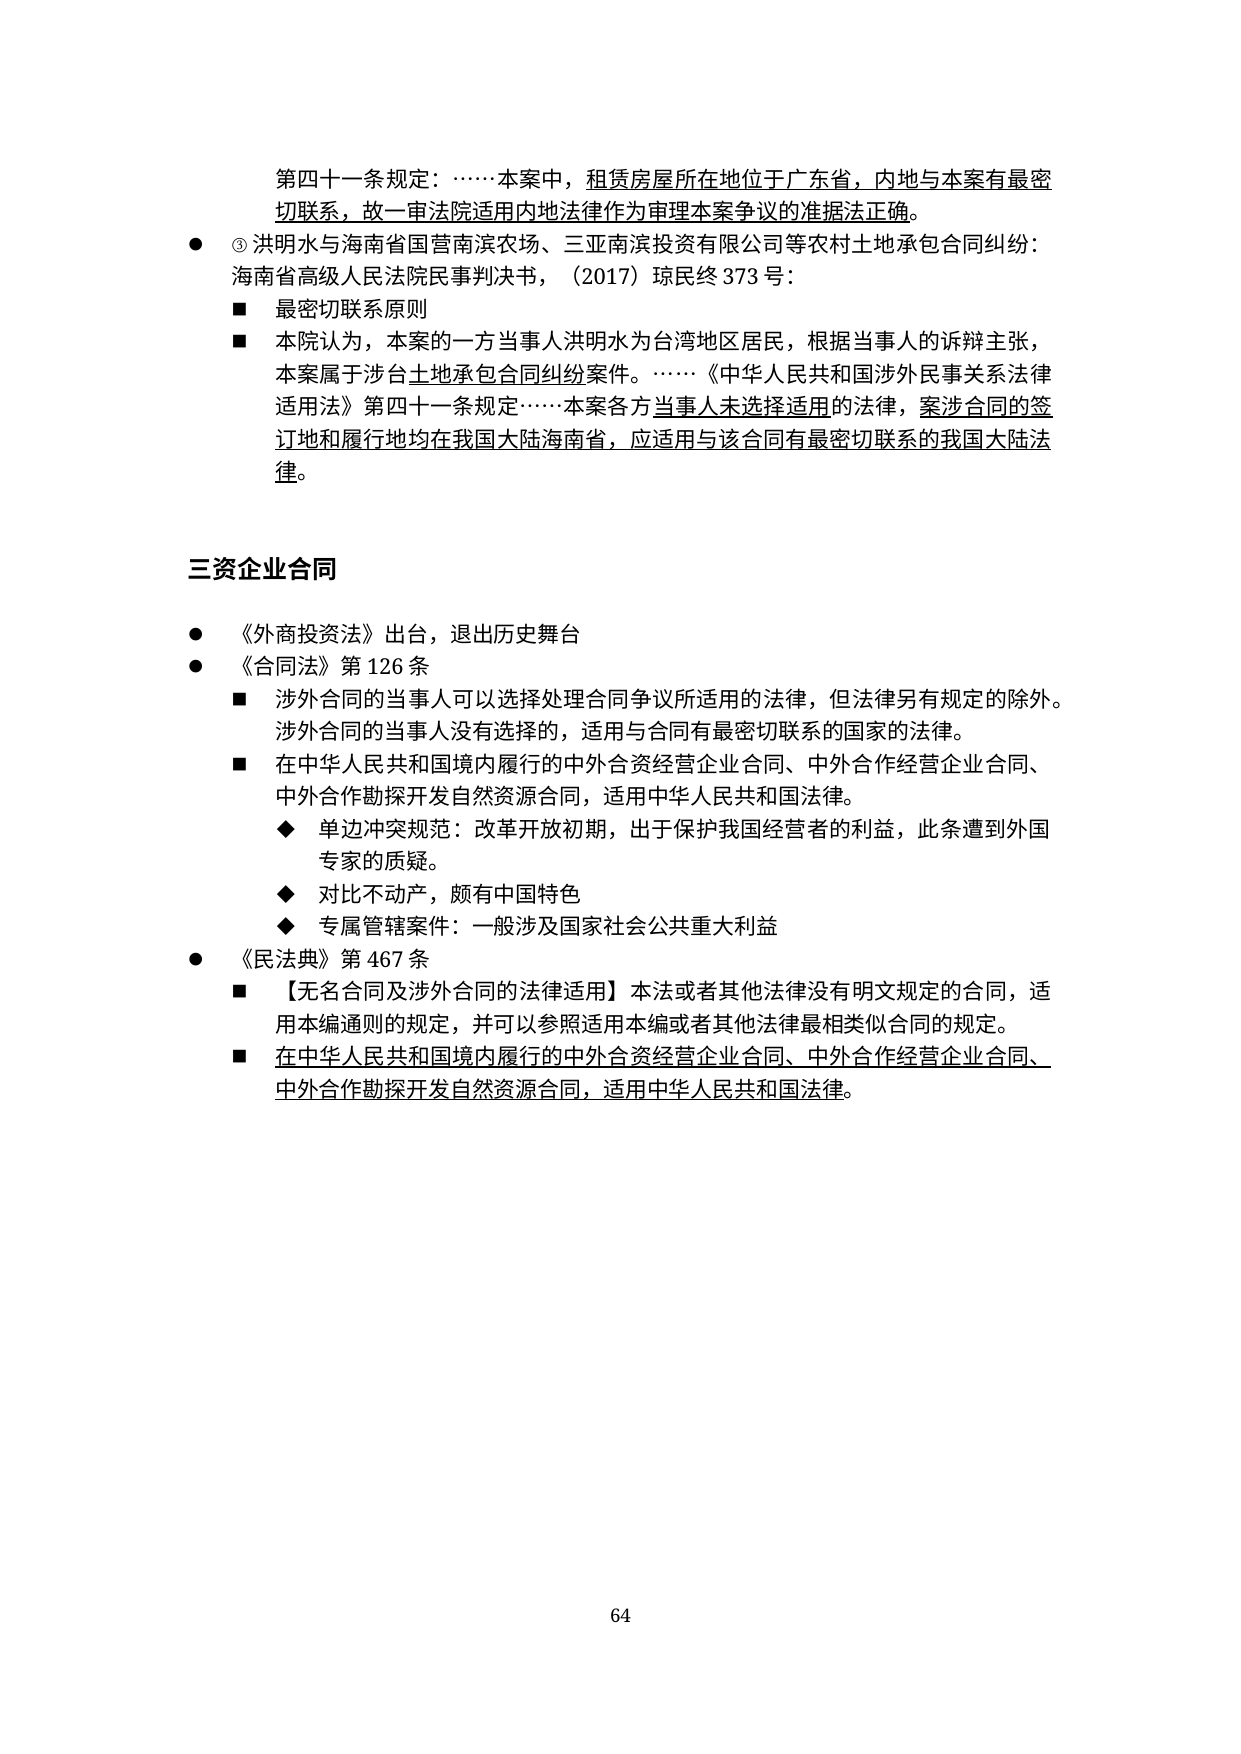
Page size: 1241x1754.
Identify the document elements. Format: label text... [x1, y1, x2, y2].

list 《外商投资法》出台，退出历史舞台 [187, 616, 1053, 649]
list 【无名合同及涉外合同的法律适用】本法或者其他法律没有明文规定的合同，适用本编通则的规定，并可以参照适用本编或者其他法律最相类似合同的规定。 [231, 974, 1053, 1039]
list 本院认为，本案的一方当事人洪明水为台湾地区居民，根据当事人的诉辩主张，本案属于涉台土地承包合同纠纷案件。……《中华人民共和国涉外民事关系法律适用法》第四十一条规定……本案各方当事人未选择适用的法律，案涉合同的签订地和履行地均在我国大陆海南省，应适用与该合同有最密切联系的我国大陆法律。 [231, 324, 1053, 486]
list 在中华人民共和国境内履行的中外合资经营企业合同、中外合作经营企业合同、中外合作勘探开发自然资源合同，适用中华人民共和国法律。 [231, 1039, 1053, 1104]
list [231, 161, 1053, 226]
list 专属管辖案件：一般涉及国家社会公共重大利益 [275, 909, 1053, 941]
list 最密切联系原则 [231, 291, 1053, 324]
list 《合同法》第126条 [187, 649, 1053, 681]
list ③洪明水与海南省国营南滨农场、三亚南滨投资有限公司等农村土地承包合同纠纷：海南省高级人民法院民事判决书，（2017）琼民终373号： [187, 226, 1053, 291]
list 涉外合同的当事人可以选择处理合同争议所适用的法律，但法律另有规定的除外。涉外合同的当事人没有选择的，适用与合同有最密切联系的国家的法律。 [231, 681, 1053, 746]
subtitle 三资企业合同 [187, 535, 1053, 600]
list 在中华人民共和国境内履行的中外合资经营企业合同、中外合作经营企业合同、中外合作勘探开发自然资源合同，适用中华人民共和国法律。 [231, 746, 1053, 811]
list 对比不动产，颇有中国特色 [275, 876, 1053, 909]
list 《民法典》第467条 [187, 941, 1053, 974]
list 单边冲突规范：改革开放初期，出于保护我国经营者的利益，此条遭到外国专家的质疑。 [275, 811, 1053, 876]
